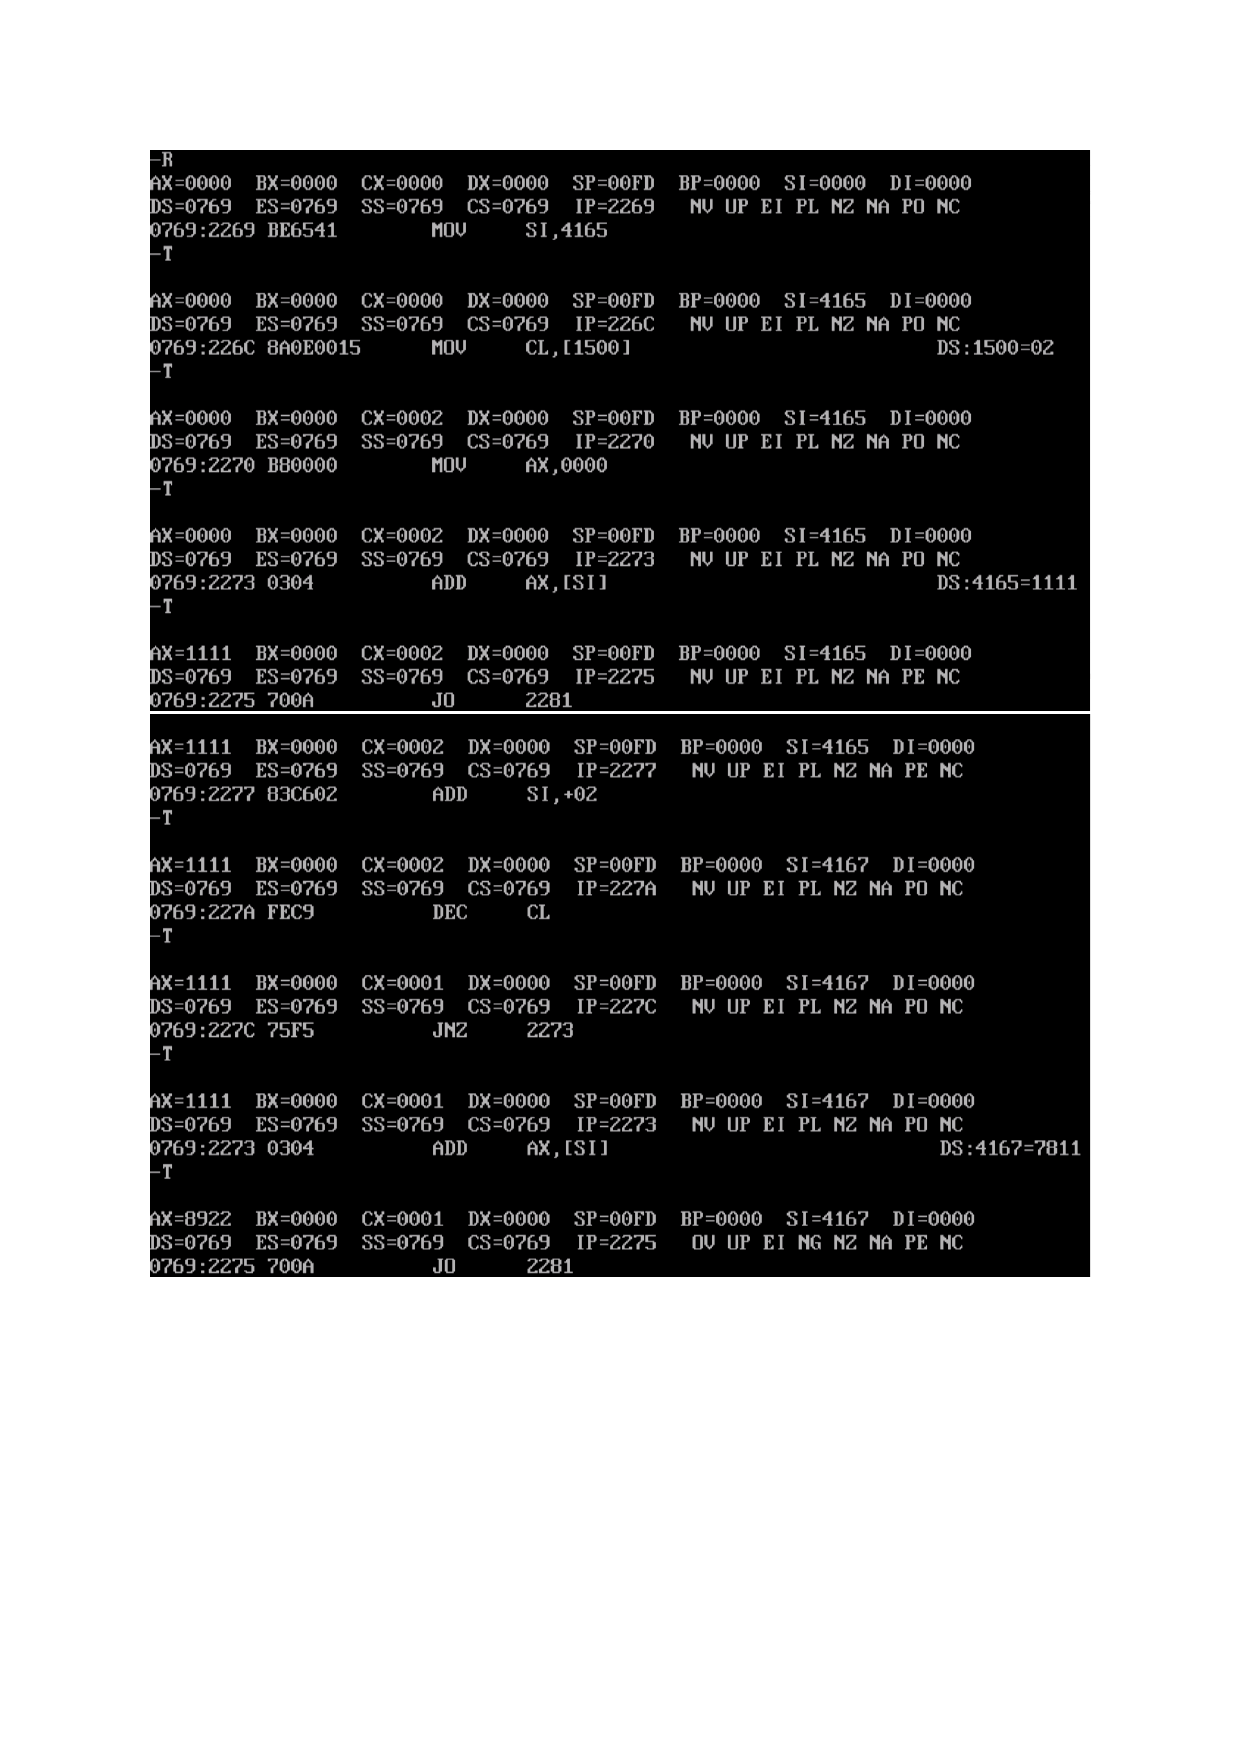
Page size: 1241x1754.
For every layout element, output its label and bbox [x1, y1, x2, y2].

picture [150, 714, 1091, 1277]
picture [150, 150, 1091, 711]
